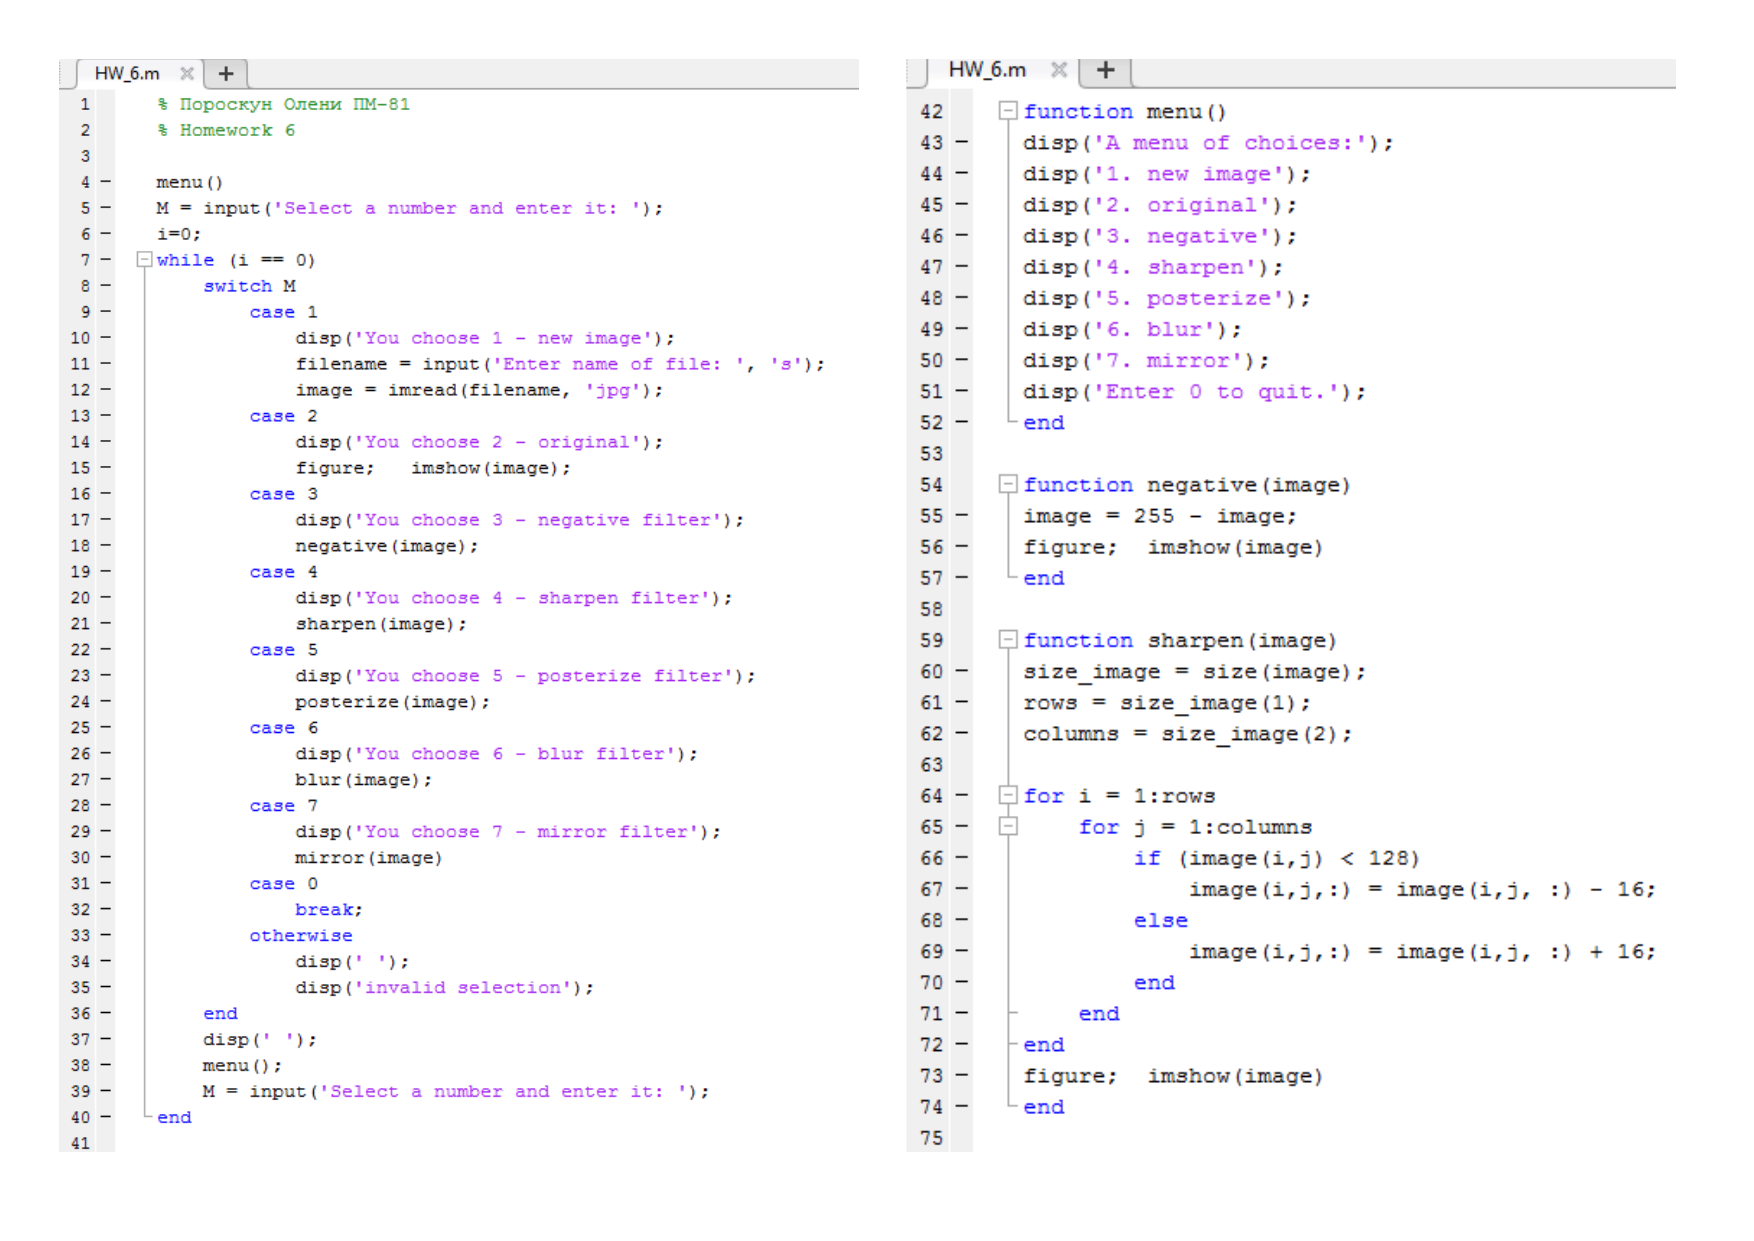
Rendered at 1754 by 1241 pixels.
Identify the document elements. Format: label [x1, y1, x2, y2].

picture [59, 59, 859, 1152]
picture [906, 59, 1676, 1152]
